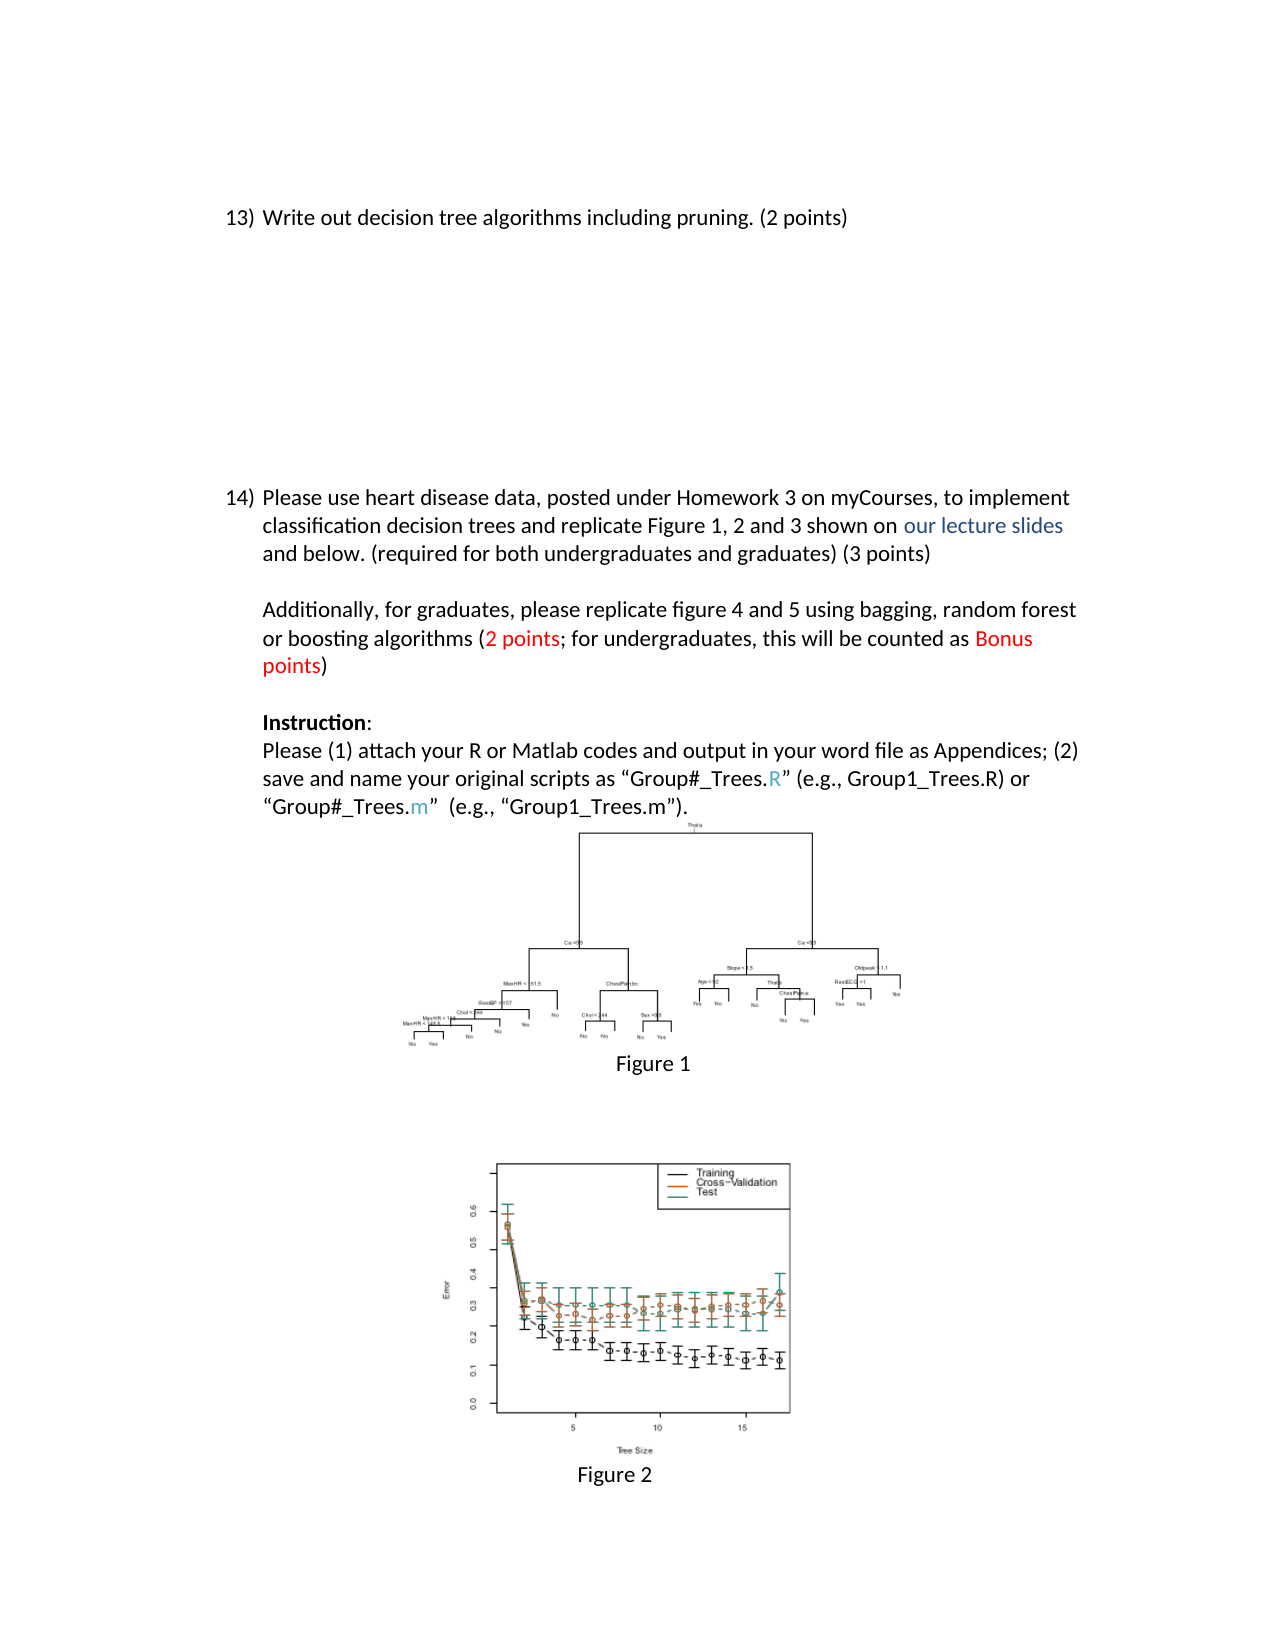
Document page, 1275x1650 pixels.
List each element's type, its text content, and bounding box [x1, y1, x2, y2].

list Please use heart disease data, posted under Homework 3 on myCourses, to implement classification decision trees and replicate Figure 1, 2 and 3 shown on our lecture slides and below. (required for both undergraduates and graduates) (3 points) [225, 483, 1087, 568]
picture [399, 819, 907, 1050]
list Figure 1 [219, 1049, 1087, 1077]
list Please (1) attach your R or Matlab codes and output in your word file as Appendices; (2) save and name your original scripts as “Group#_Trees.R” (e.g., Group1_Trees.R) or “Group#_Trees.m” (e.g., “Group1_Trees.m”). [262, 736, 1087, 820]
list Write out decision tree algorithms including pruning. (2 points) [225, 203, 1087, 231]
list Instruction: [262, 708, 1087, 736]
list Additionally, for graduates, please replicate figure 4 and 5 using bagging, random forest or boosting algorithms (2 points; for undergraduates, this will be counted as Bonus points) [262, 596, 1087, 680]
picture [438, 1161, 791, 1460]
list Figure 2 [219, 1460, 1010, 1488]
